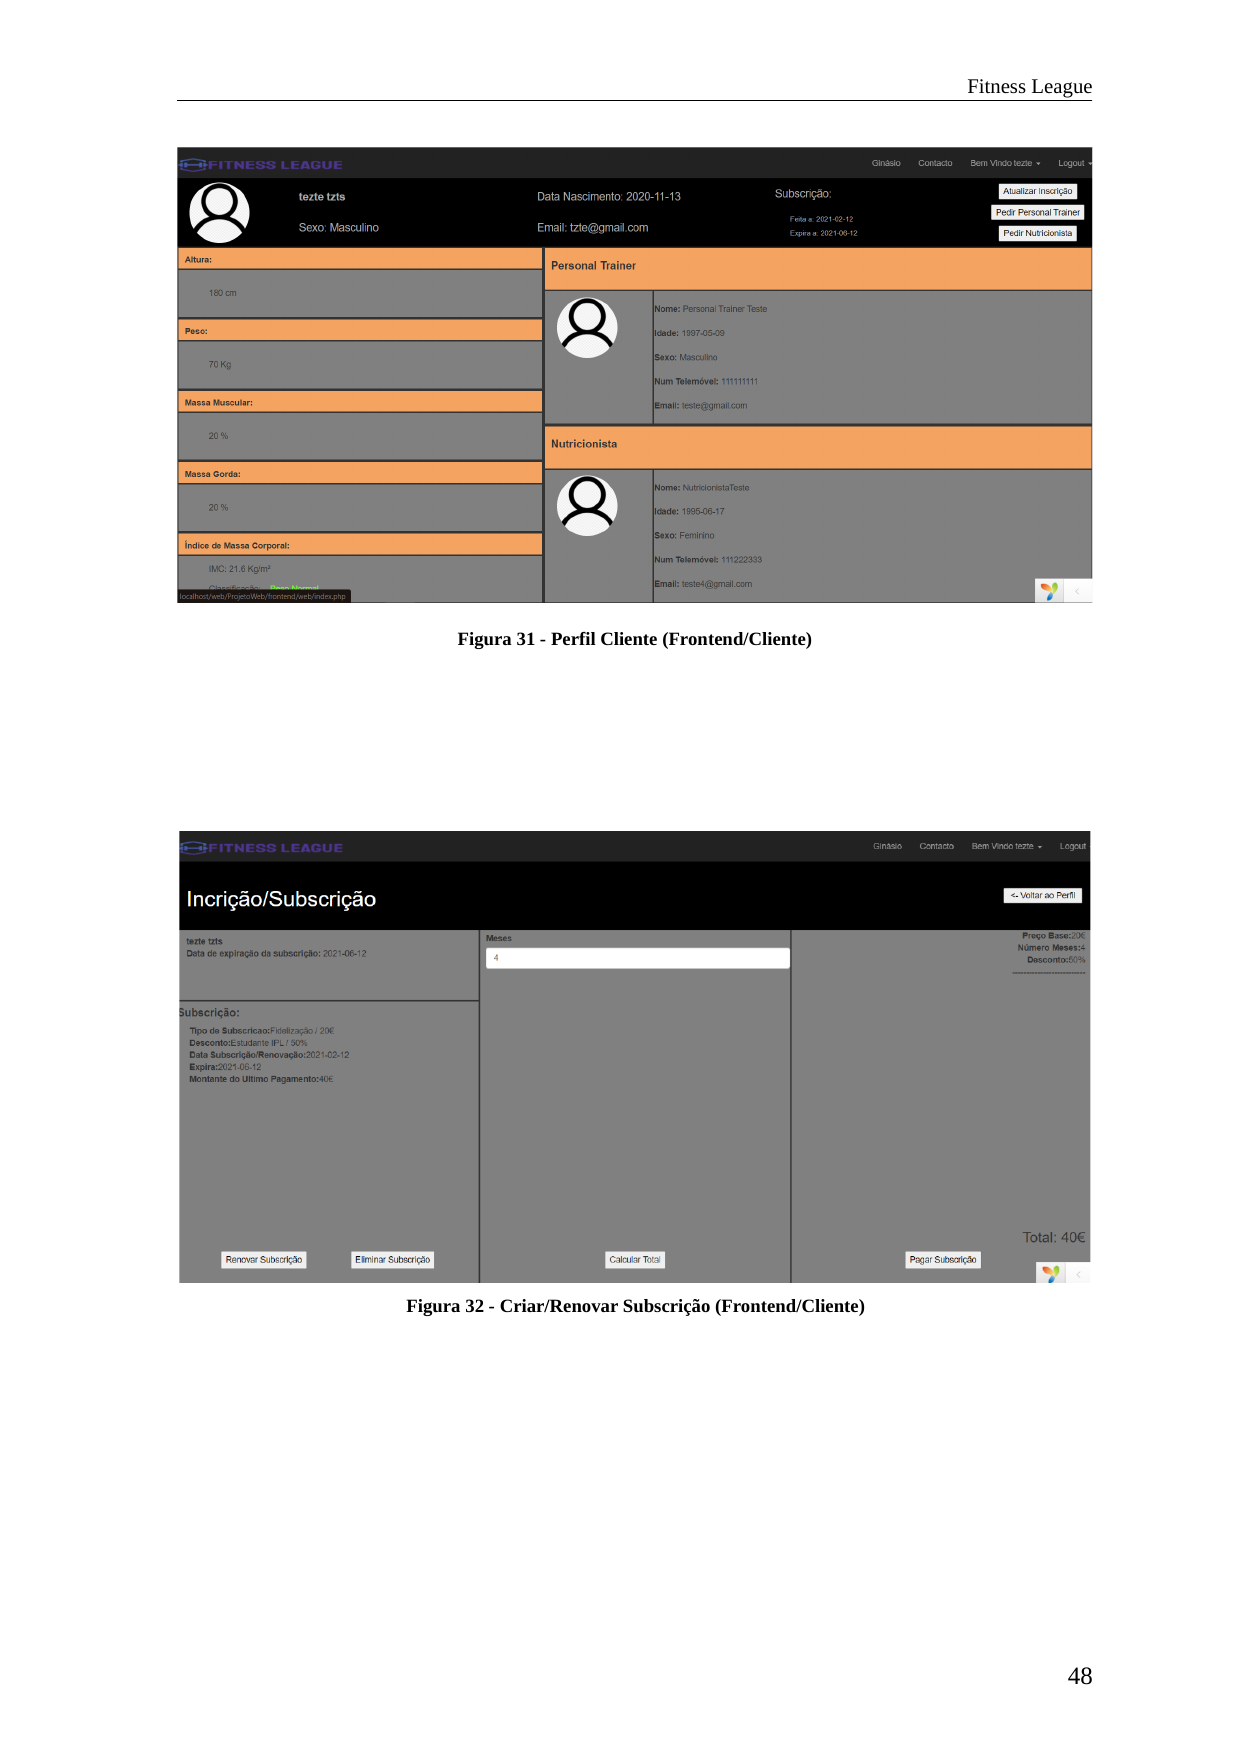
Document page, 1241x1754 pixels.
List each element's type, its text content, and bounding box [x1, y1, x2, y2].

picture [177, 147, 1093, 603]
text Figura 31 - Perfil Cliente (Frontend/Cliente) [177, 628, 1092, 649]
picture [177, 831, 1090, 1281]
